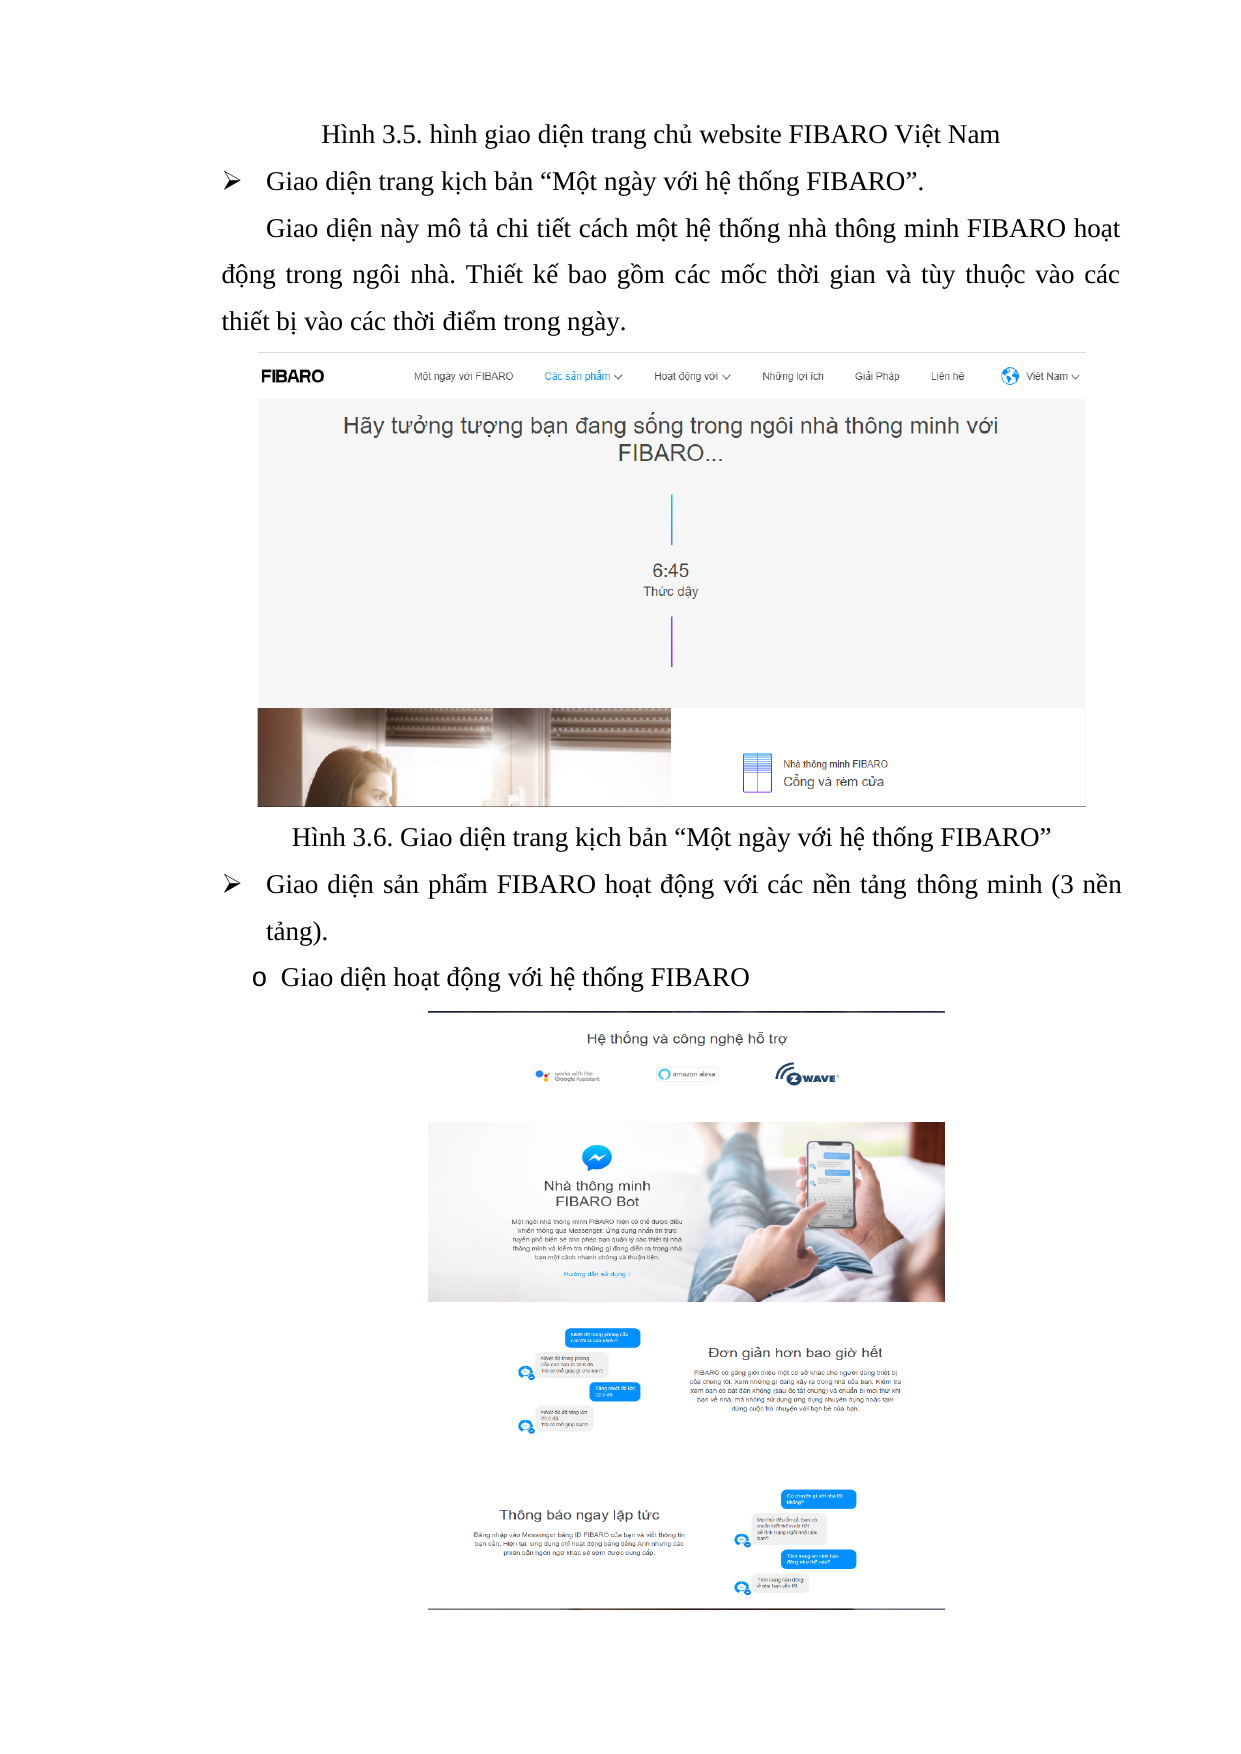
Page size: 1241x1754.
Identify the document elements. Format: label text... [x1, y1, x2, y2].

text Giao diện này mô tả chi tiết cách một hệ thống nhà thông minh FIBARO hoạt động trong ngôi nhà. Thiết kế bao gồm các mốc thời gian và tùy thuộc vào các thiết bị vào các thời điểm trong ngày. [221, 212, 1122, 336]
list Giao diện sản phẩm FIBARO hoạt động với các nền tảng thông minh (3 nền tảng). [221, 868, 1122, 946]
text Hình 3.6. Giao diện trang kịch bản “Một ngày với hệ thống FIBARO” [221, 821, 1122, 853]
picture [428, 1011, 945, 1610]
picture [257, 351, 1086, 807]
list Giao diện trang kịch bản “Một ngày với hệ thống FIBARO”. [221, 165, 1122, 196]
list Hình 3.5. hình giao diện trang chủ website FIBARO Việt Nam [200, 118, 1122, 149]
list Giao diện hoạt động với hệ thống FIBARO [251, 962, 1122, 995]
